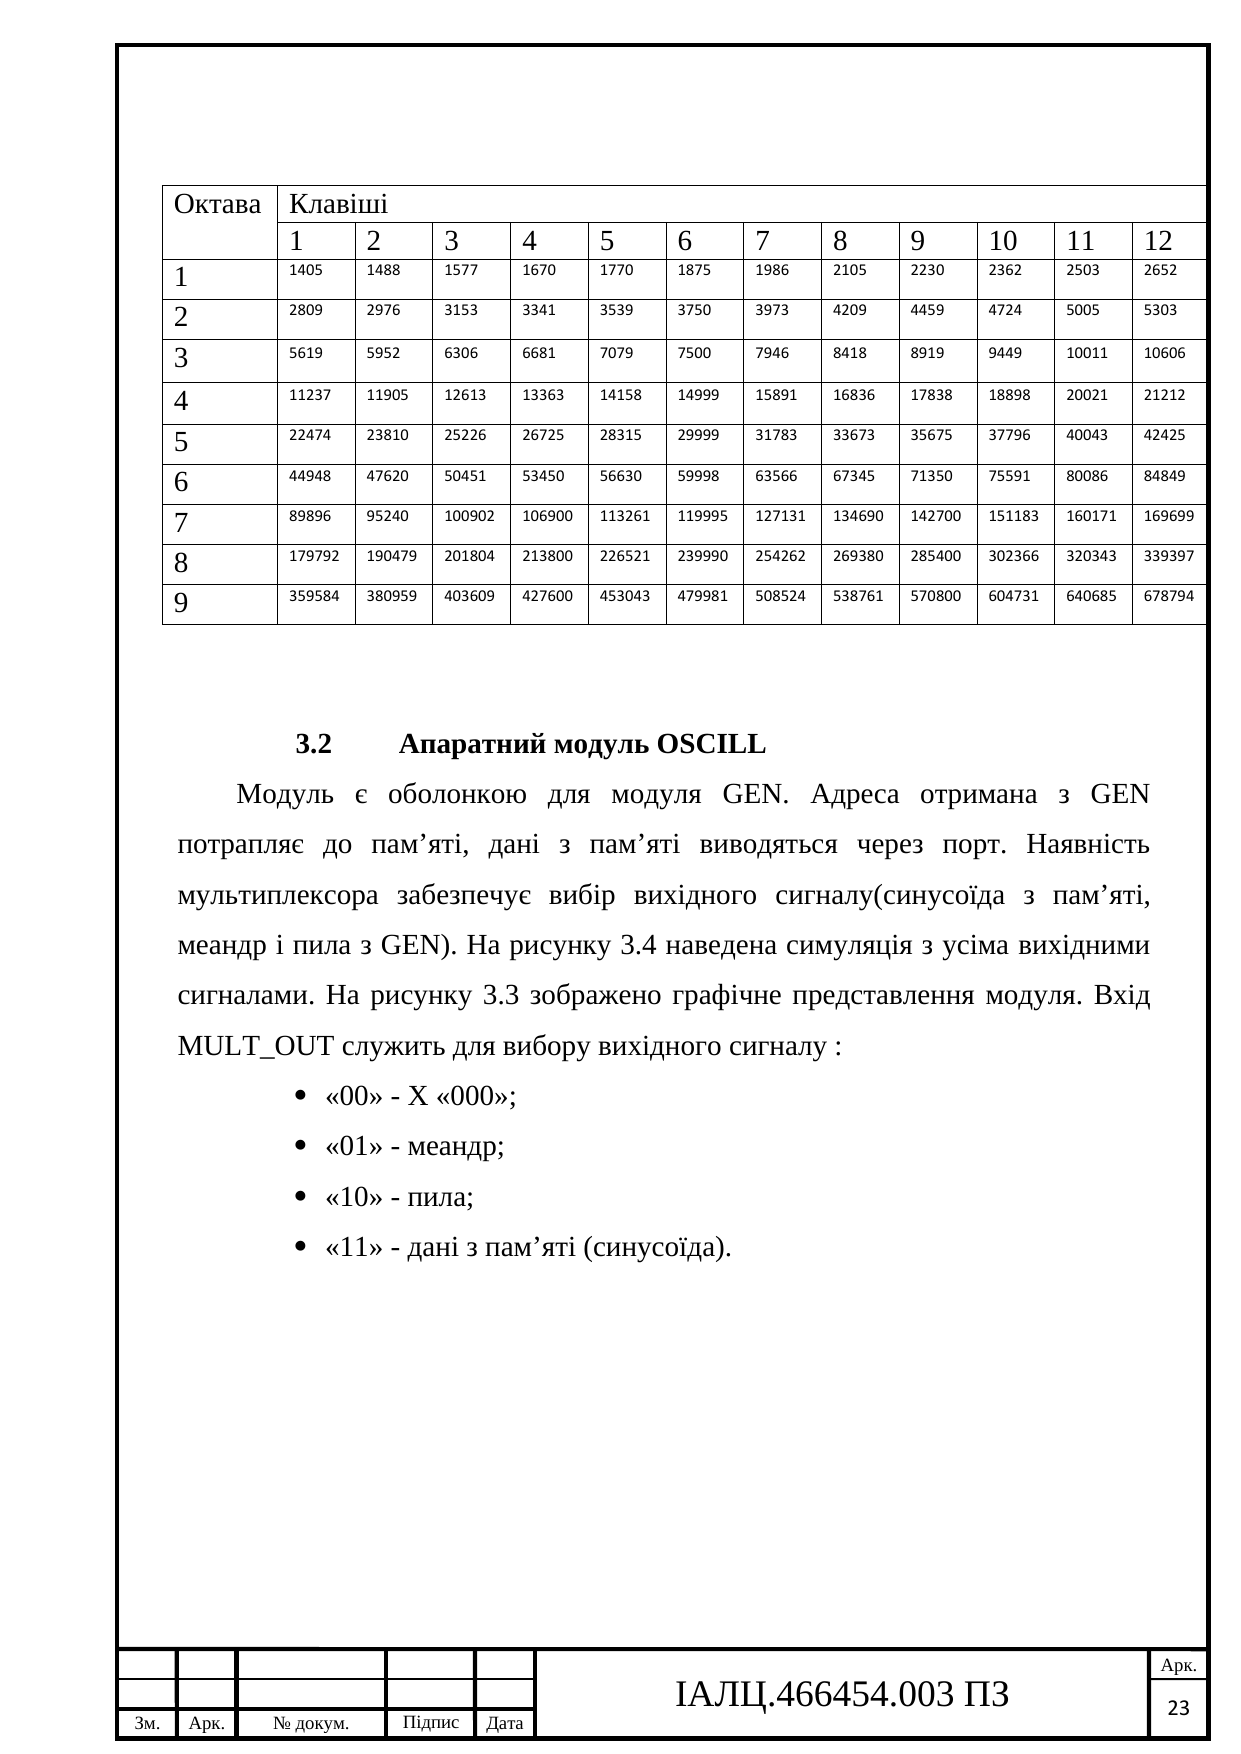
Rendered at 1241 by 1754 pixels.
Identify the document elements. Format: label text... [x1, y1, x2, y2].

table_cell 201804 [433, 545, 510, 584]
table_cell 119995 [667, 505, 743, 544]
table_cell 35675 [900, 425, 977, 463]
table_cell 37796 [978, 425, 1054, 463]
table_cell 213800 [511, 545, 588, 584]
table_cell 106900 [511, 505, 588, 544]
table_cell 339397 [1133, 545, 1210, 584]
table_cell 3153 [433, 300, 510, 339]
table_cell 89896 [278, 505, 355, 544]
table_cell 4 [163, 383, 277, 423]
table_cell 479981 [667, 585, 743, 624]
table_cell 3539 [589, 300, 666, 339]
table_cell 2 [356, 223, 432, 258]
table_cell 7946 [744, 340, 821, 382]
table_cell 31783 [744, 425, 821, 463]
table_cell 10606 [1133, 340, 1210, 382]
table_cell 63566 [744, 465, 821, 504]
table_cell 12613 [433, 383, 510, 423]
list Апаратний модуль OSCILL [236, 726, 1152, 759]
table_cell 320343 [1055, 545, 1132, 584]
table_cell 1875 [667, 260, 743, 298]
table_cell 1770 [589, 260, 666, 298]
table_cell 14999 [667, 383, 743, 423]
table_cell 5 [163, 425, 277, 463]
table_cell 11237 [278, 383, 355, 423]
table_cell 269380 [822, 545, 899, 584]
table_cell 7 [744, 223, 821, 258]
table_cell 95240 [356, 505, 432, 544]
table_cell 42425 [1133, 425, 1210, 463]
table_cell 570800 [900, 585, 977, 624]
table_cell 6 [163, 465, 277, 504]
table_cell 8 [822, 223, 899, 258]
table_cell 23810 [356, 425, 432, 463]
table_cell 4459 [900, 300, 977, 339]
table_cell 18898 [978, 383, 1054, 423]
list «01» - меандр; [236, 1128, 1152, 1162]
table_cell 40043 [1055, 425, 1132, 463]
table_cell 28315 [589, 425, 666, 463]
table_cell 285400 [900, 545, 977, 584]
list «10» - пила; [236, 1179, 1152, 1213]
table_cell 2230 [900, 260, 977, 298]
table_cell 4209 [822, 300, 899, 339]
table_cell 6 [667, 223, 743, 258]
table_cell 134690 [822, 505, 899, 544]
table_cell 5005 [1055, 300, 1132, 339]
table_cell 12 [1133, 223, 1210, 258]
table_cell 1577 [433, 260, 510, 298]
table_cell 33673 [822, 425, 899, 463]
table_cell 254262 [744, 545, 821, 584]
table_cell 75591 [978, 465, 1054, 504]
table_cell 16836 [822, 383, 899, 423]
table_cell 142700 [900, 505, 977, 544]
table_cell 2503 [1055, 260, 1132, 298]
table_cell 3973 [744, 300, 821, 339]
table_cell 1670 [511, 260, 588, 298]
table_cell 13363 [511, 383, 588, 423]
table_cell 11905 [356, 383, 432, 423]
table_cell 50451 [433, 465, 510, 504]
table_cell 190479 [356, 545, 432, 584]
table_cell 71350 [900, 465, 977, 504]
table_cell 11 [1055, 223, 1132, 258]
table_cell 80086 [1055, 465, 1132, 504]
table_cell 127131 [744, 505, 821, 544]
table_cell 29999 [667, 425, 743, 463]
table_cell 160171 [1055, 505, 1132, 544]
table_cell 9 [163, 585, 277, 624]
table_cell 4 [511, 223, 588, 258]
table_cell 59998 [667, 465, 743, 504]
table_cell 3341 [511, 300, 588, 339]
table_cell 53450 [511, 465, 588, 504]
table_cell 100902 [433, 505, 510, 544]
table_cell 1986 [744, 260, 821, 298]
table_cell 359584 [278, 585, 355, 624]
table_cell 5619 [278, 340, 355, 382]
table_cell 4724 [978, 300, 1054, 339]
table_cell 151183 [978, 505, 1054, 544]
table_cell 380959 [356, 585, 432, 624]
table_cell 44948 [278, 465, 355, 504]
table_cell 2105 [822, 260, 899, 298]
table_cell 226521 [589, 545, 666, 584]
table_cell 20021 [1055, 383, 1132, 423]
table_cell 9449 [978, 340, 1054, 382]
table_cell 6306 [433, 340, 510, 382]
table_header Клавіші [278, 186, 1210, 222]
table_cell 2 [163, 300, 277, 339]
table_cell 7 [163, 505, 277, 544]
table_cell 21212 [1133, 383, 1210, 423]
table_cell 2652 [1133, 260, 1210, 298]
table_cell 8 [163, 545, 277, 584]
table_cell 15891 [744, 383, 821, 423]
table_cell 7500 [667, 340, 743, 382]
table_cell 8919 [900, 340, 977, 382]
table_cell 169699 [1133, 505, 1210, 544]
table_cell 2809 [278, 300, 355, 339]
table_cell 2976 [356, 300, 432, 339]
table_cell 538761 [822, 585, 899, 624]
table_cell 6681 [511, 340, 588, 382]
table_cell 22474 [278, 425, 355, 463]
table_cell 508524 [744, 585, 821, 624]
table_cell 14158 [589, 383, 666, 423]
table_header Октава [163, 186, 277, 258]
list Модуль є оболонкою для модуля GEN. Адреса отримана з GEN потрапляє до пам’яті, дані з пам’яті виводяться через порт. Наявність мультиплексора забезпечує вибір вихідного сигналу(синусоїда з пам’яті, меандр і пила з GEN). На рисунку 3.4 наведена симуляція з усіма вихідними сигналами. На рисунку 3.3 зображено графічне представлення модуля. Вхід MULT_OUT служить для вибору вихідного сигналу : [177, 776, 1152, 1061]
table_cell 403609 [433, 585, 510, 624]
table_cell 3750 [667, 300, 743, 339]
table_cell 67345 [822, 465, 899, 504]
table_cell 1 [278, 223, 355, 258]
table_cell 7079 [589, 340, 666, 382]
list «00» - X «000»; [236, 1078, 1152, 1112]
table_cell 1 [163, 260, 277, 298]
table_cell 3 [433, 223, 510, 258]
table_cell 5 [589, 223, 666, 258]
table_cell 9 [900, 223, 977, 258]
table_cell 179792 [278, 545, 355, 584]
table_cell 10 [978, 223, 1054, 258]
table_cell 10011 [1055, 340, 1132, 382]
table_cell 5952 [356, 340, 432, 382]
table_cell 1488 [356, 260, 432, 298]
table_cell 3 [163, 340, 277, 382]
table_cell 453043 [589, 585, 666, 624]
table_cell 113261 [589, 505, 666, 544]
table_cell 84849 [1133, 465, 1210, 504]
table_cell 678794 [1133, 585, 1210, 624]
list «11» - дані з пам’яті (синусоїда). [236, 1229, 1152, 1263]
table_cell 427600 [511, 585, 588, 624]
table_cell 1405 [278, 260, 355, 298]
table_cell 56630 [589, 465, 666, 504]
table_cell 239990 [667, 545, 743, 584]
table_cell 47620 [356, 465, 432, 504]
table_cell 26725 [511, 425, 588, 463]
table_cell 640685 [1055, 585, 1132, 624]
table_cell 604731 [978, 585, 1054, 624]
table_cell 25226 [433, 425, 510, 463]
table_cell 17838 [900, 383, 977, 423]
table_cell 8418 [822, 340, 899, 382]
table_cell 302366 [978, 545, 1054, 584]
table_cell 5303 [1133, 300, 1210, 339]
table_cell 2362 [978, 260, 1054, 298]
